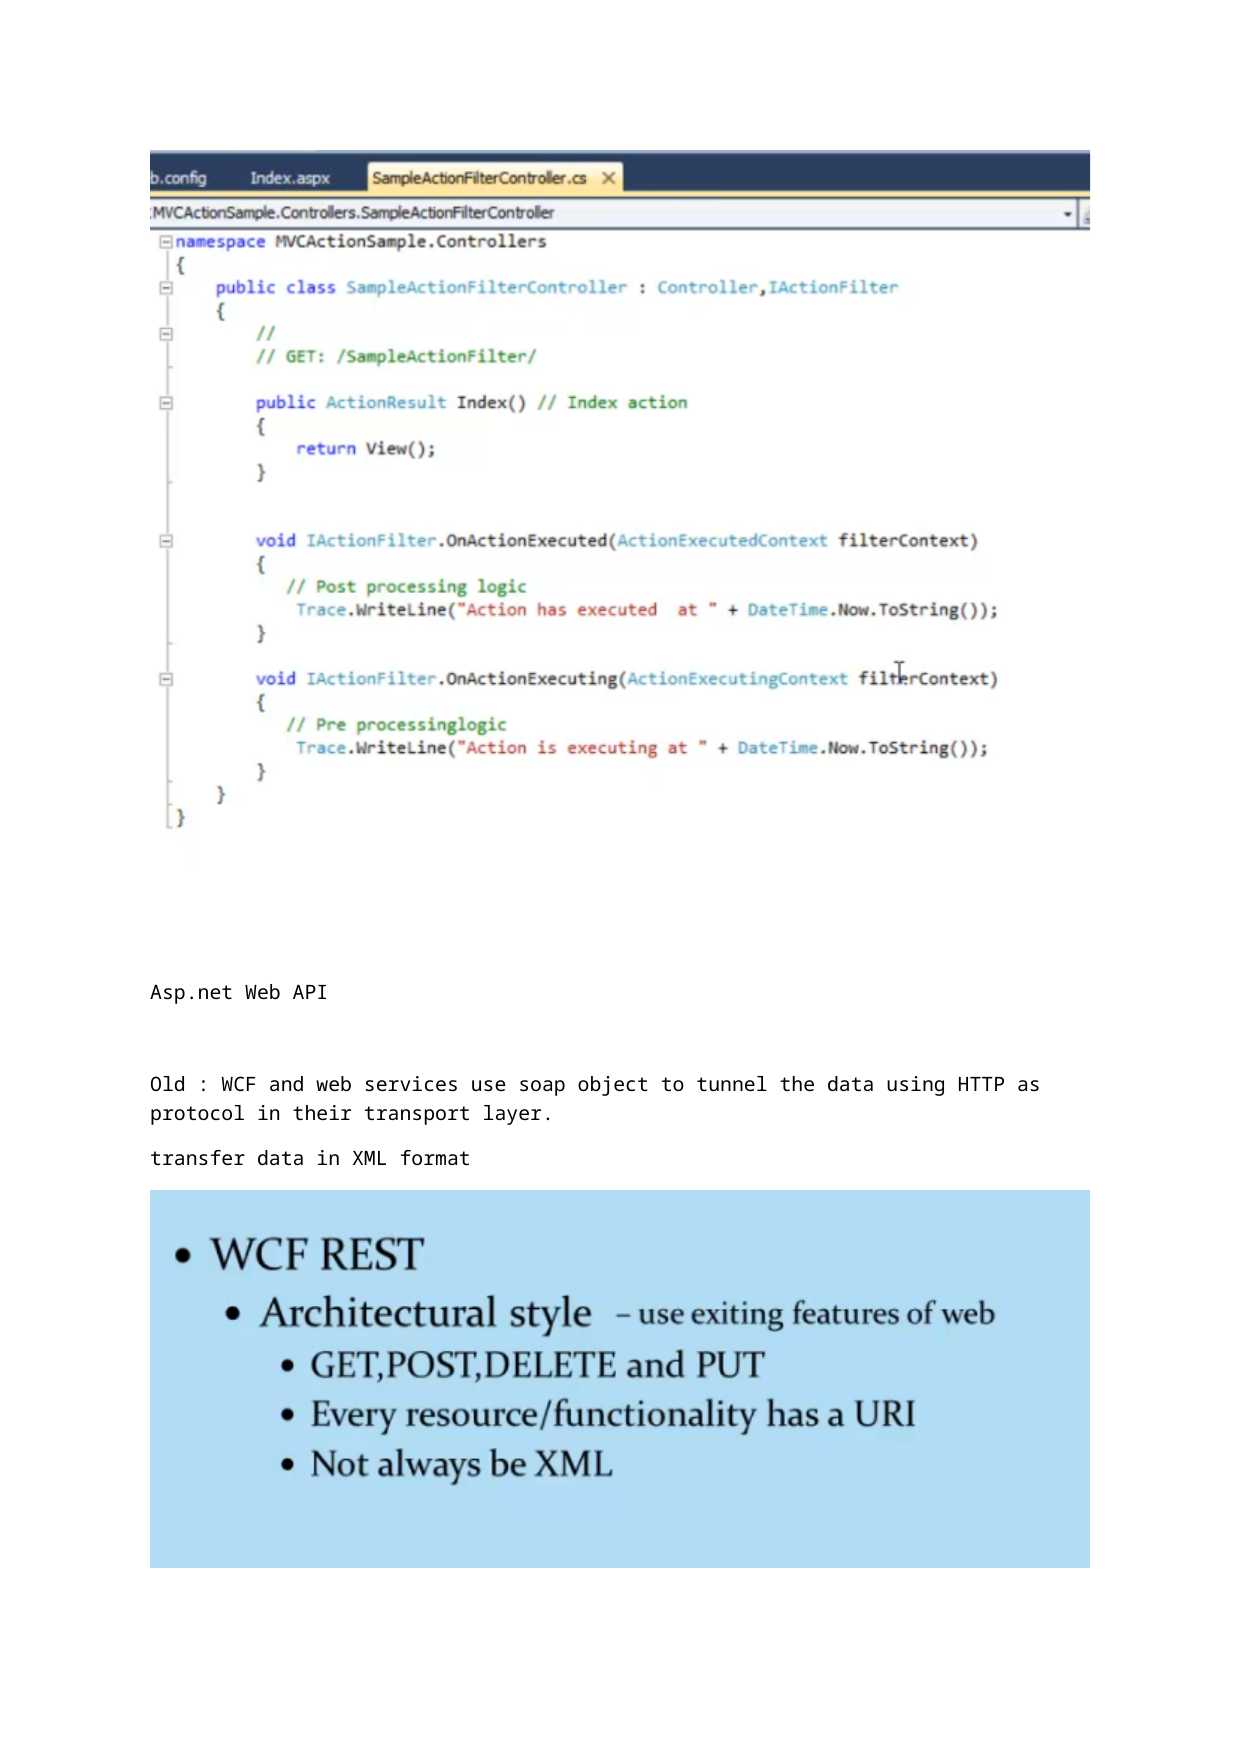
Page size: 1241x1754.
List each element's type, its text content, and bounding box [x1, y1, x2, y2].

text Old : WCF and web services use soap object to tunnel the data using HTTP as protocol in their transport layer. [150, 1070, 1090, 1126]
picture [150, 1190, 1091, 1568]
text transfer data in XML format [150, 1145, 1090, 1172]
text Asp.net Web API [150, 978, 1090, 1005]
picture [150, 150, 1091, 869]
